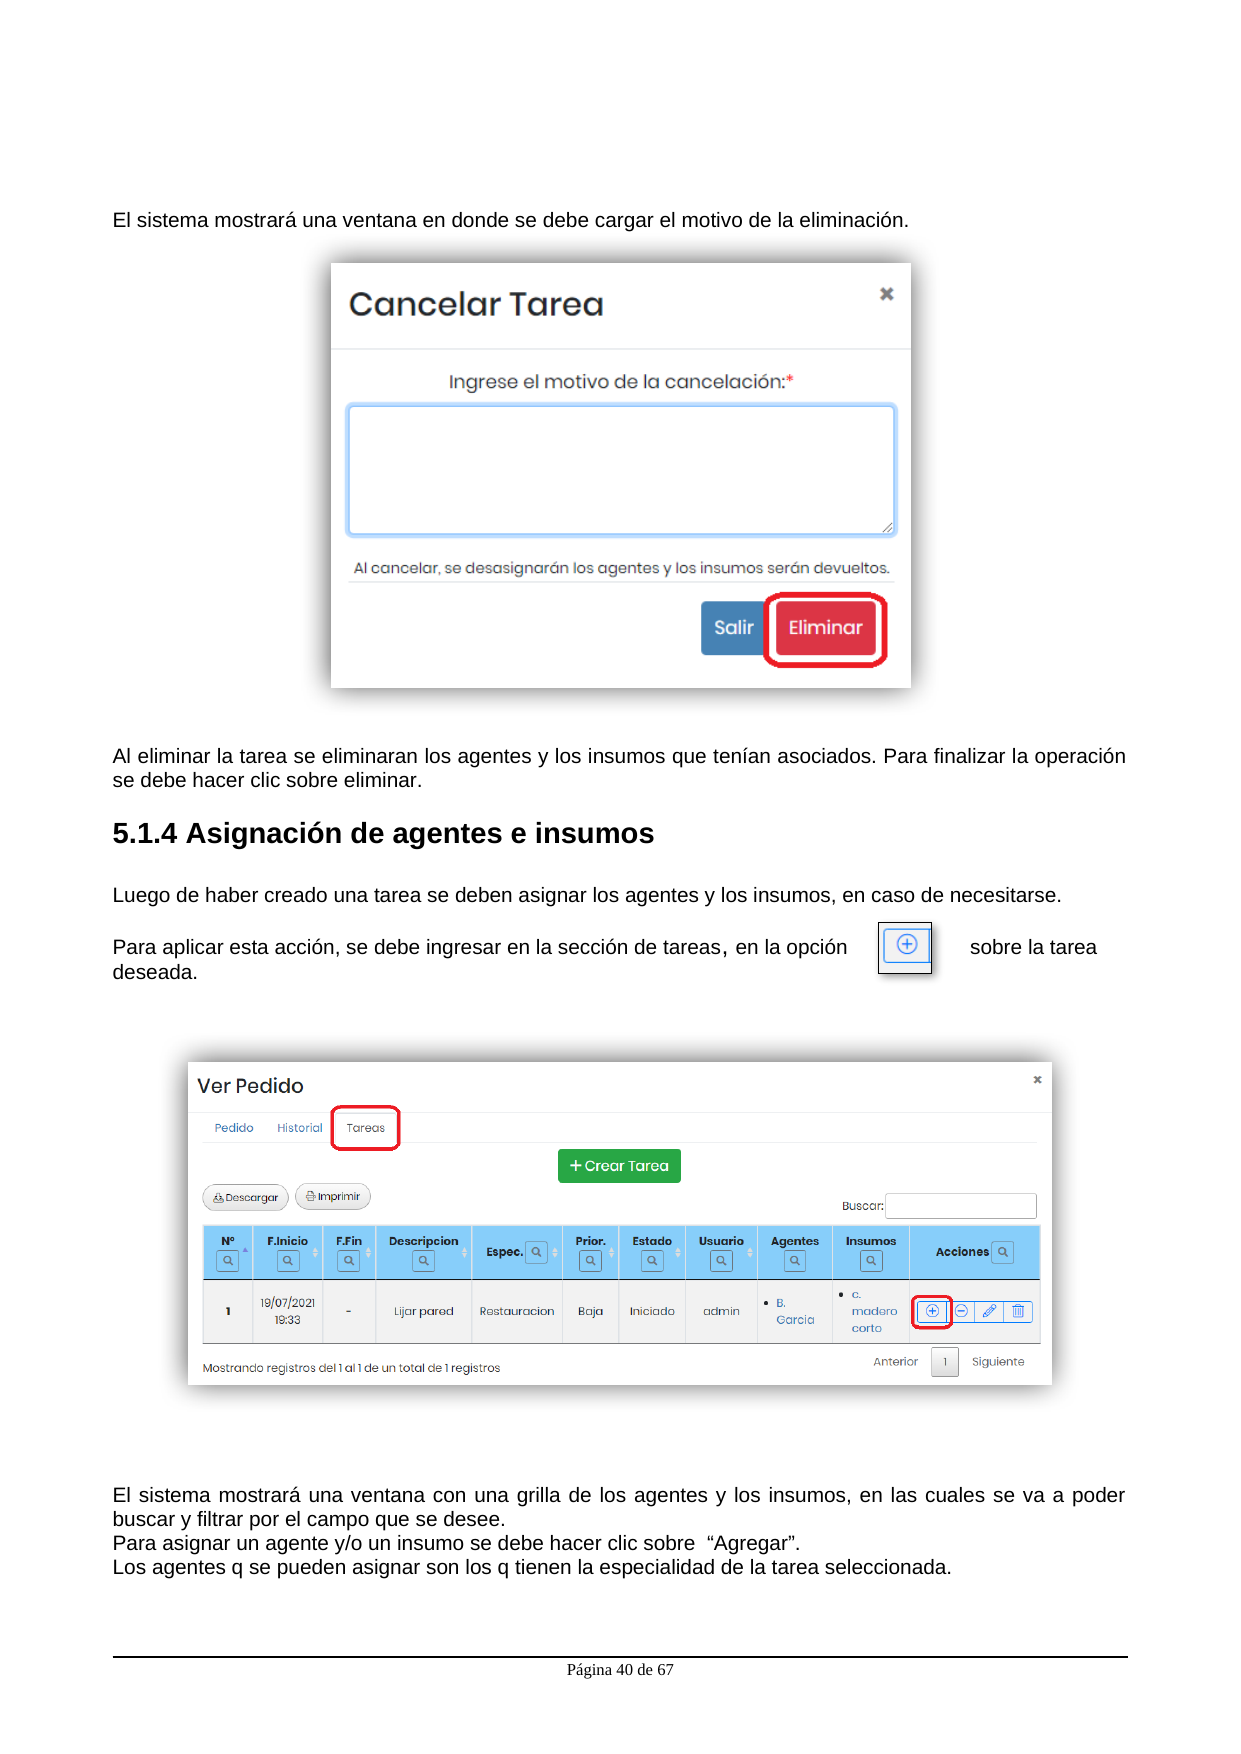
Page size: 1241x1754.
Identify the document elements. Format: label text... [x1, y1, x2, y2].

picture [188, 1062, 1052, 1385]
text Luego de haber creado una tarea se deben asignar los agentes y los insumos, en caso de necesitarse. [112, 883, 1128, 907]
text 5.1.4 Asignación de agentes e insumos [112, 816, 1128, 849]
text El sistema mostrará una ventana con una grilla de los agentes y los insumos, en las cuales se va a poder buscar y filtrar por el campo que se desee. [112, 1483, 1128, 1531]
picture [331, 263, 911, 688]
text El sistema mostrará una ventana en donde se debe cargar el motivo de la eliminación. [112, 208, 1128, 232]
text Para aplicar esta acción, se debe ingresar en la sección de tareas, en la opción sobre la tarea deseada. [112, 931, 886, 983]
text Al eliminar la tarea se eliminaran los agentes y los insumos que tenían asociados. Para finalizar la operación se debe hacer clic sobre eliminar. [112, 744, 1128, 792]
text Para asignar un agente y/o un insumo se debe hacer clic sobre “Agregar”. [112, 1531, 1128, 1555]
text Para aplicar esta acción, se debe ingresar en la sección de tareas, en la opción sobre la tarea deseada. [931, 931, 1128, 983]
picture [879, 923, 931, 973]
text Los agentes q se pueden asignar son los q tienen la especialidad de la tarea seleccionada. [112, 1555, 1128, 1579]
